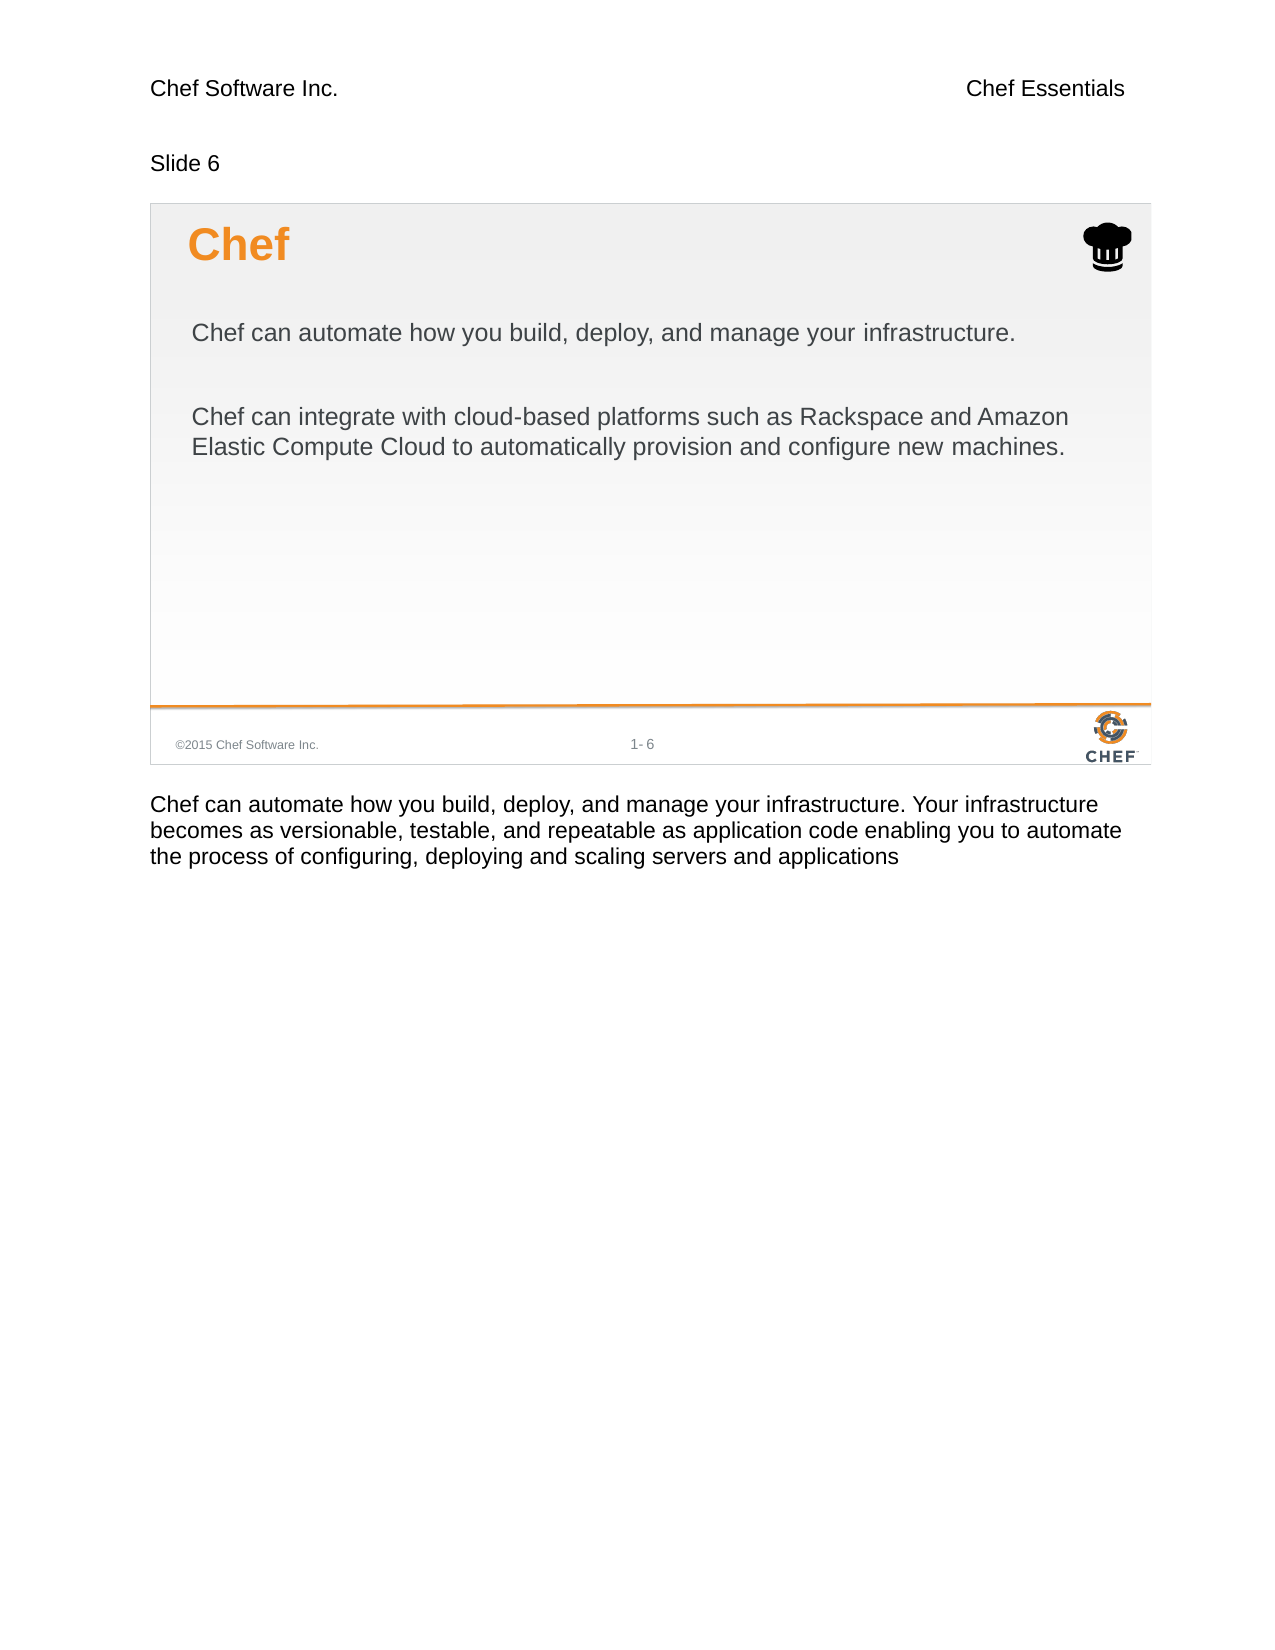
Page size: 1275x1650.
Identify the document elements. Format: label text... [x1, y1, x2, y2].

text Chef can automate how you build, deploy, and manage your infrastructure. Your infrastructure becomes as versionable, testable, and repeatable as application code enabling you to automate the process of configuring, deploying and scaling servers and applications [150, 791, 1125, 869]
text Slide 6 [150, 150, 1125, 176]
